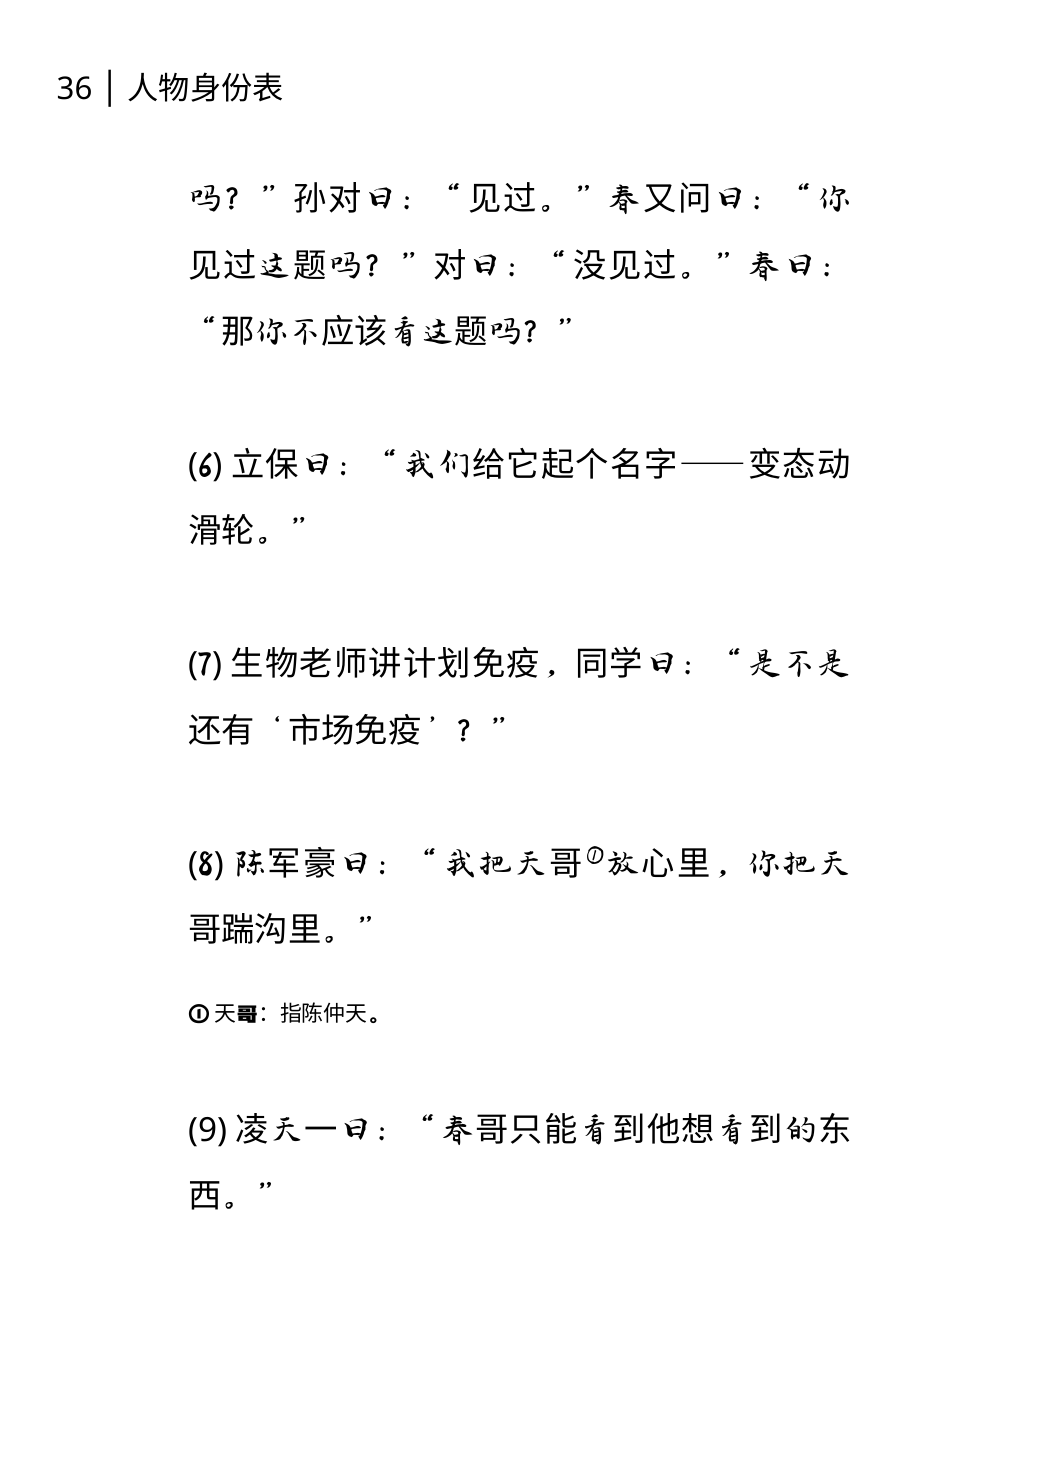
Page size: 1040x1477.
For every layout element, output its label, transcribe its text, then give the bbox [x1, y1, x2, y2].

list 生物老师讲计划免疫，同学曰：“是不是还有‘市场免疫’？” [188, 632, 852, 764]
list 陈军豪曰：“我把天哥①放心里，你把天哥踹沟里。” [188, 831, 852, 964]
text ①天哥：指陈仲天。 [188, 997, 852, 1030]
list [188, 166, 852, 366]
list 立保曰：“我们给它起个名字——变态动滑轮。” [188, 432, 852, 565]
list 凌天一曰：“春哥只能看到他想看到的东西。” [188, 1097, 852, 1230]
